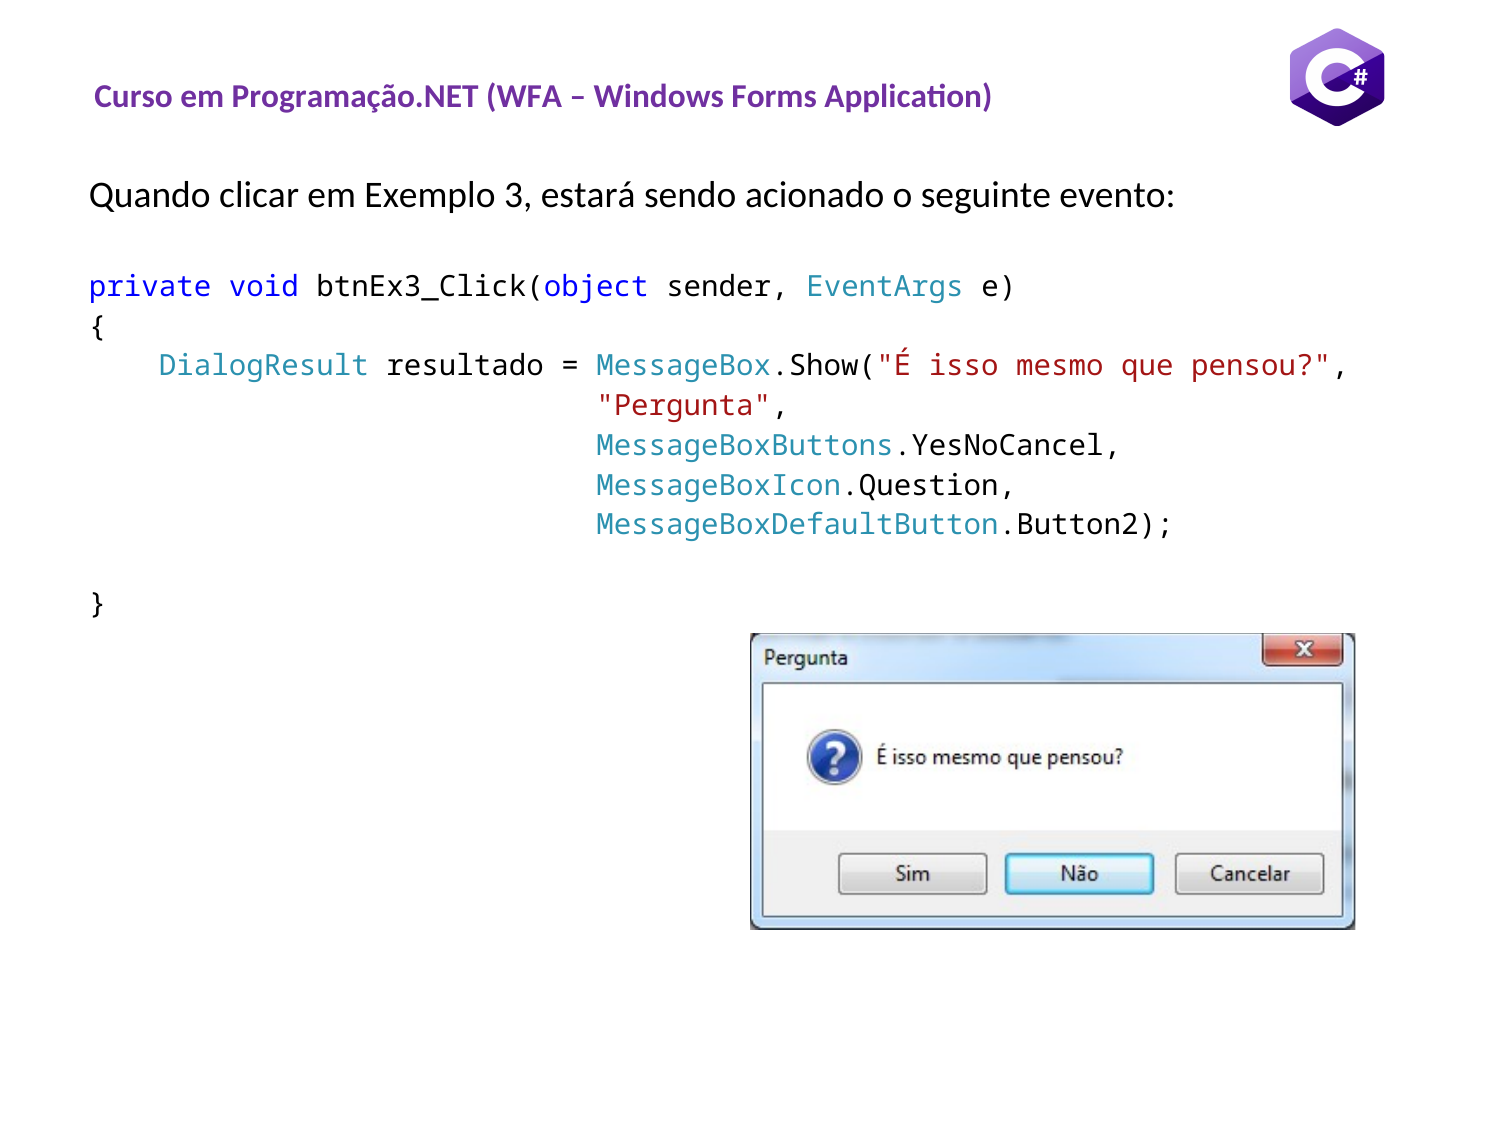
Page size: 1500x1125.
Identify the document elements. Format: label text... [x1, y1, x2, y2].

text MessageBoxDefaultButton.Button2); [88, 503, 1467, 543]
text } [88, 583, 1412, 622]
text "Pergunta", [88, 384, 1467, 424]
text MessageBoxIcon.Question, [88, 464, 1467, 503]
text { [88, 305, 1467, 345]
text MessageBoxButtons.YesNoCancel, [88, 424, 1467, 464]
text private void btnEx3_Click(object sender, EventArgs e) [88, 265, 1467, 305]
picture [1284, 25, 1389, 129]
picture [750, 633, 1356, 930]
text Quando clicar em Exemplo 3, estará sendo acionado o seguinte evento: [88, 171, 1412, 216]
text DialogResult resultado = MessageBox.Show("É isso mesmo que pensou?", [88, 345, 1467, 384]
